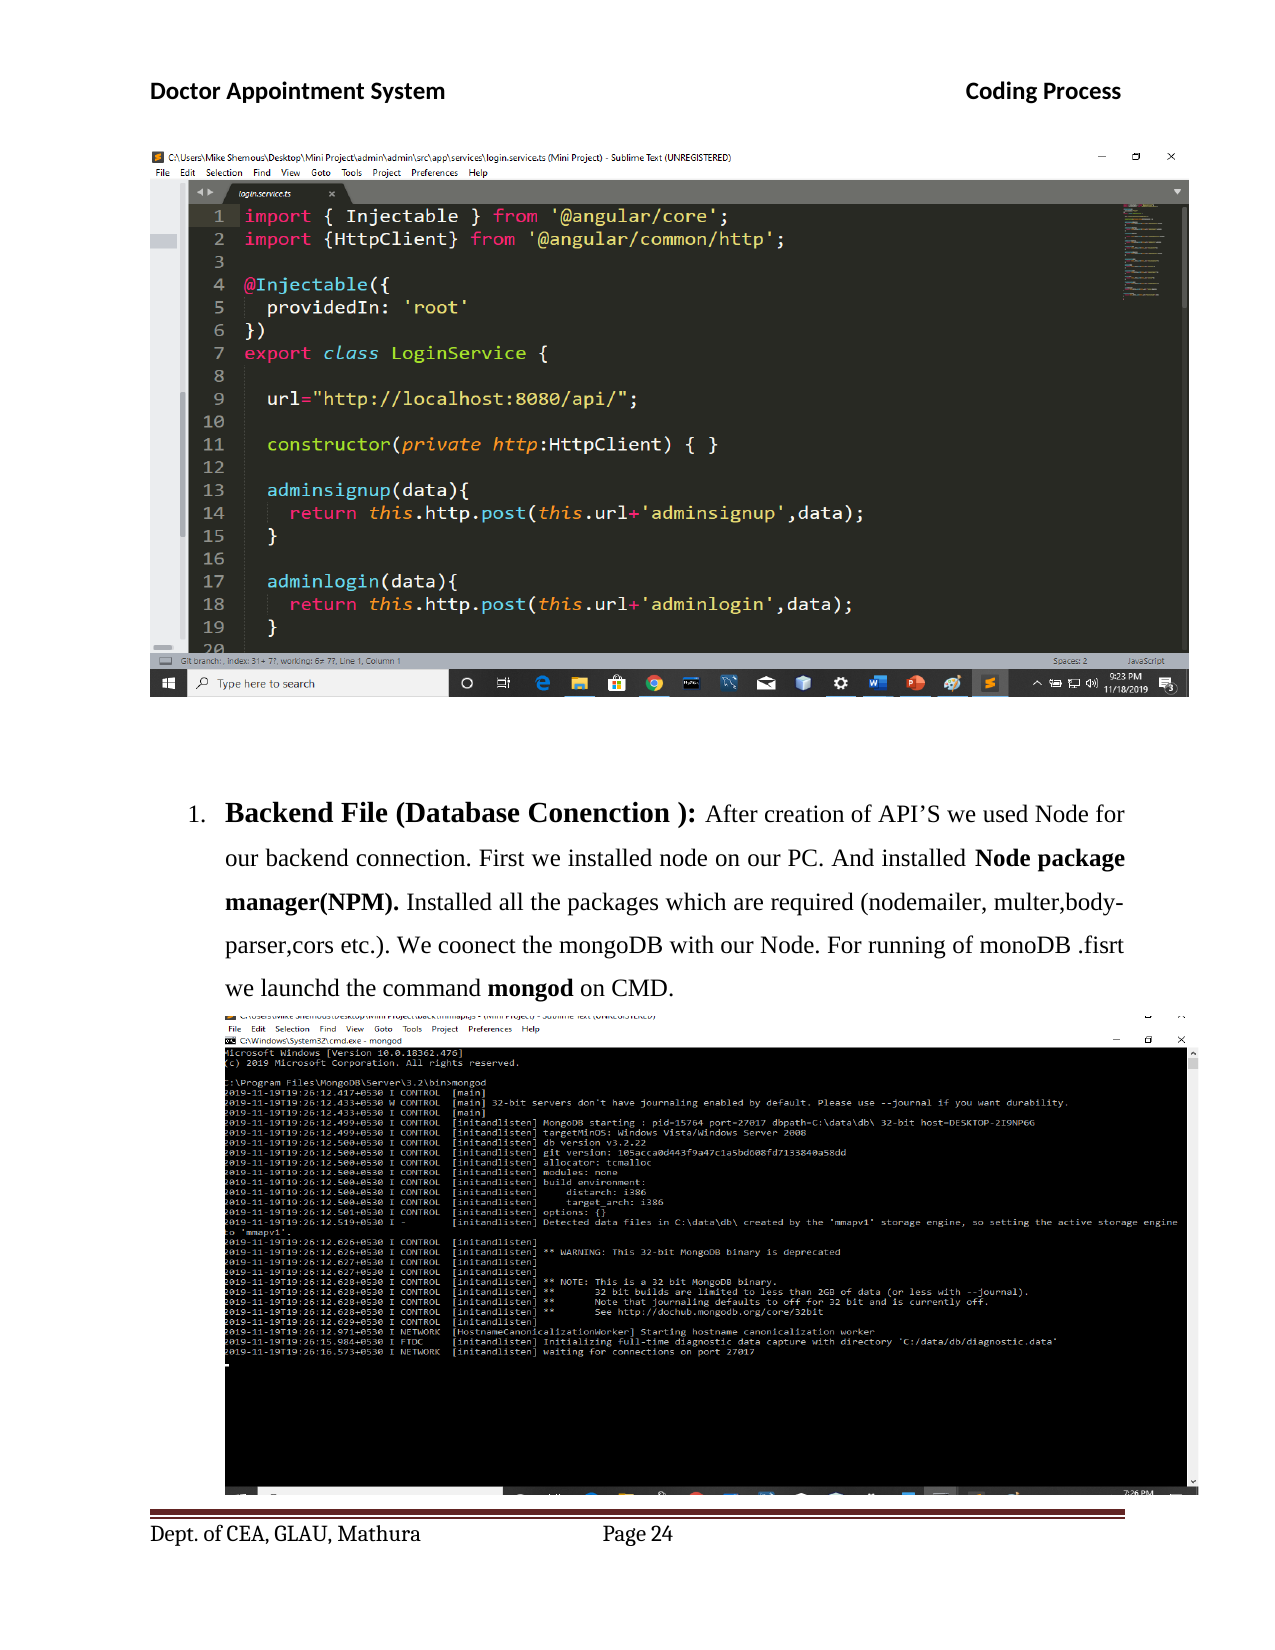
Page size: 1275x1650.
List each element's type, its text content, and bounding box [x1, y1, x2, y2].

picture [225, 1016, 1199, 1495]
list Backend File (Database Conenction ): After creation of API’S we used Node for our backend connection. First we installed node on our PC. And installed Node package manager(NPM). Installed all the packages which are required (nodemailer, multer,body-parser,cors etc.). We coonect the mongoDB with our Node. For running of monoDB .fisrt we launchd the command mongod on CMD. [187, 796, 1125, 1002]
picture [150, 150, 1189, 697]
